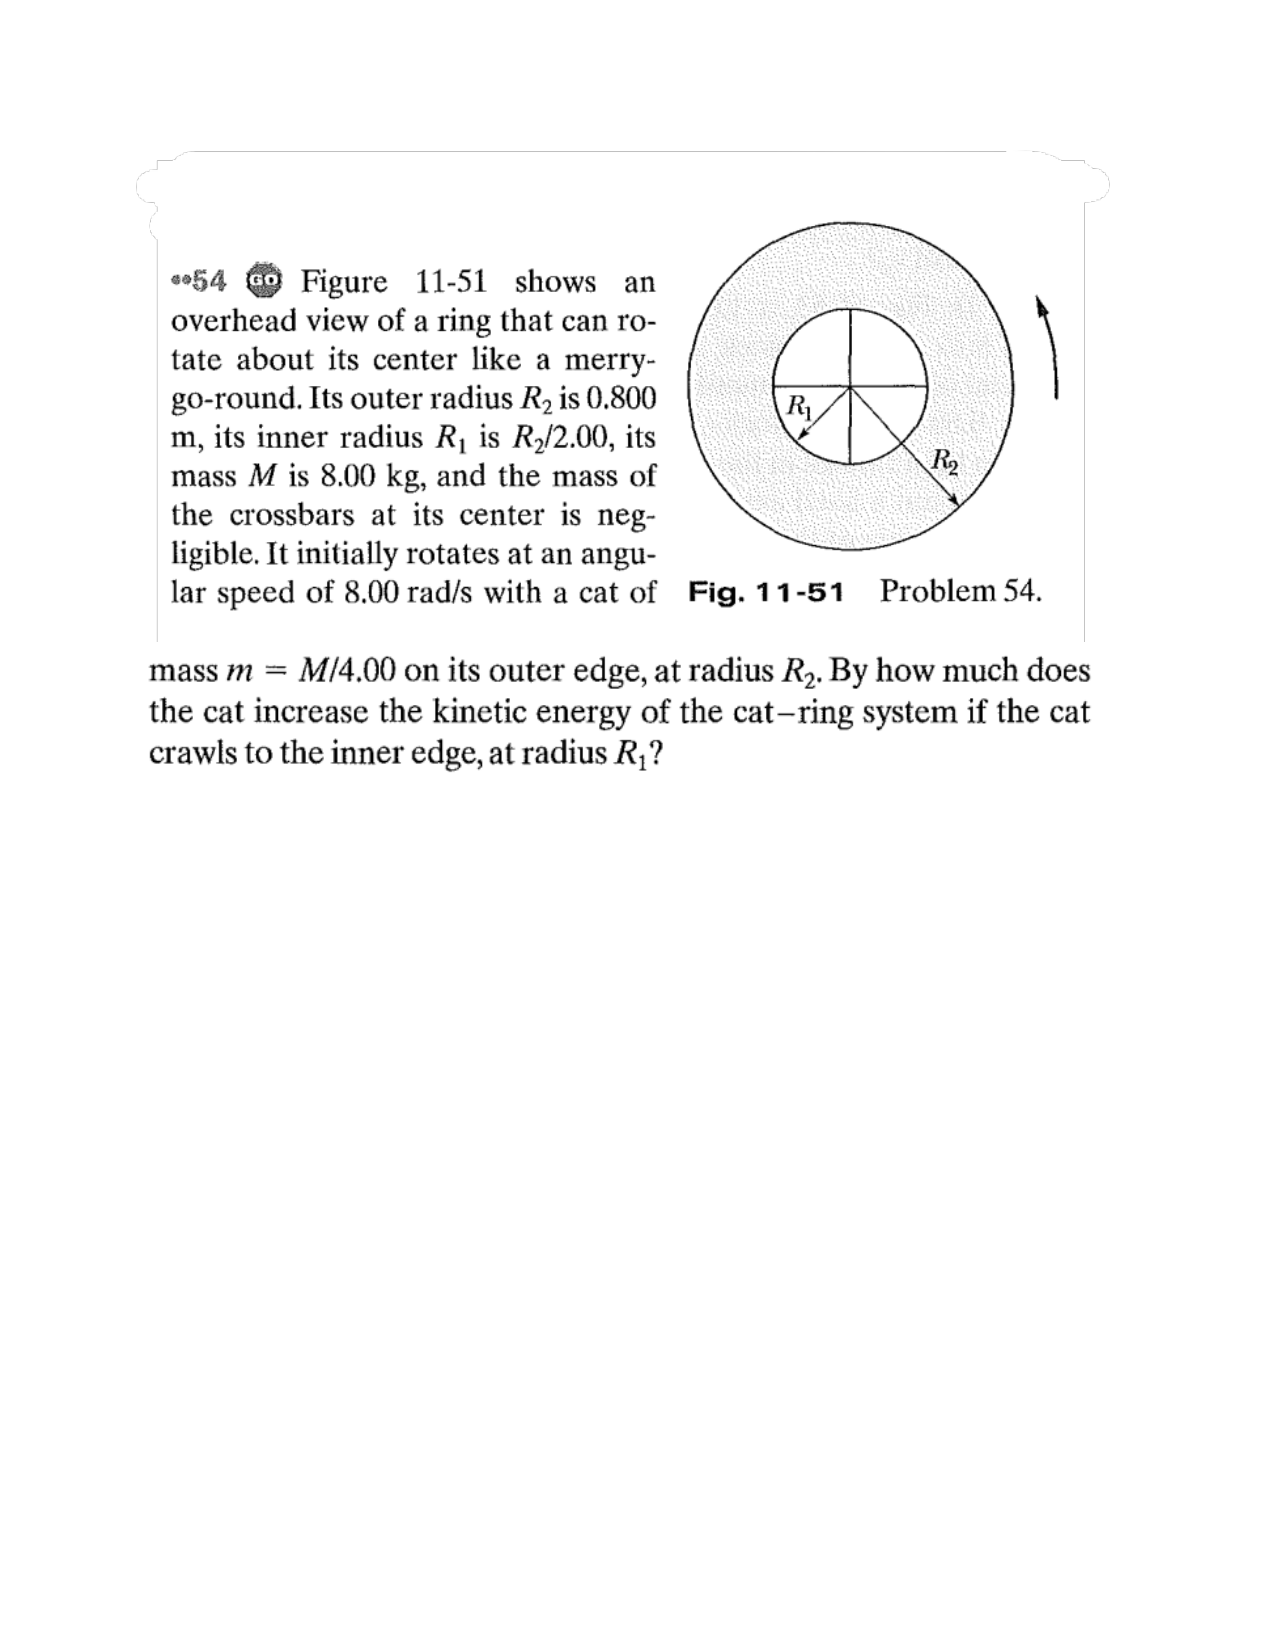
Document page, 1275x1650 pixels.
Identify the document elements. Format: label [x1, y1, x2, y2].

picture [135, 643, 1110, 786]
picture [135, 150, 1110, 642]
